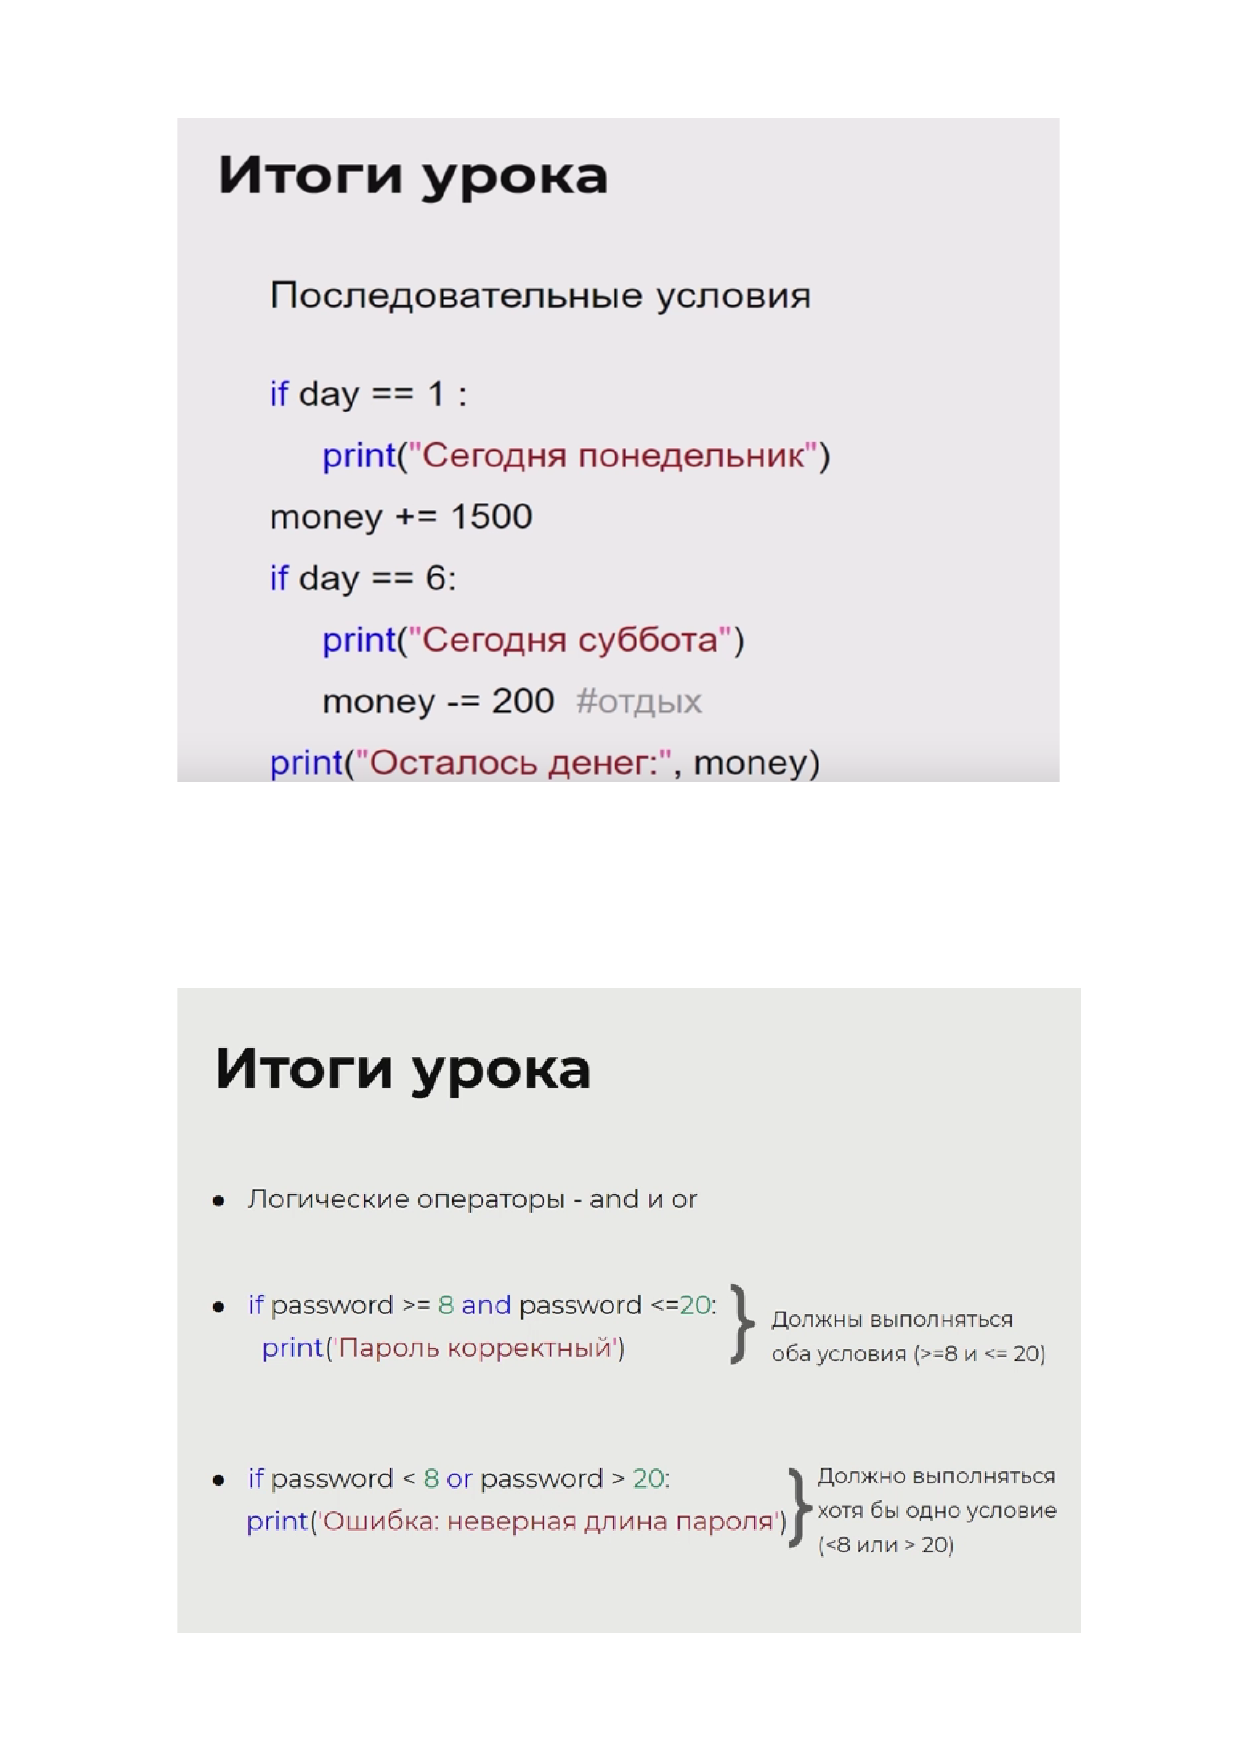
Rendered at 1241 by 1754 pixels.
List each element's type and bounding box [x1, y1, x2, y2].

picture [177, 118, 1060, 782]
picture [177, 988, 1081, 1633]
